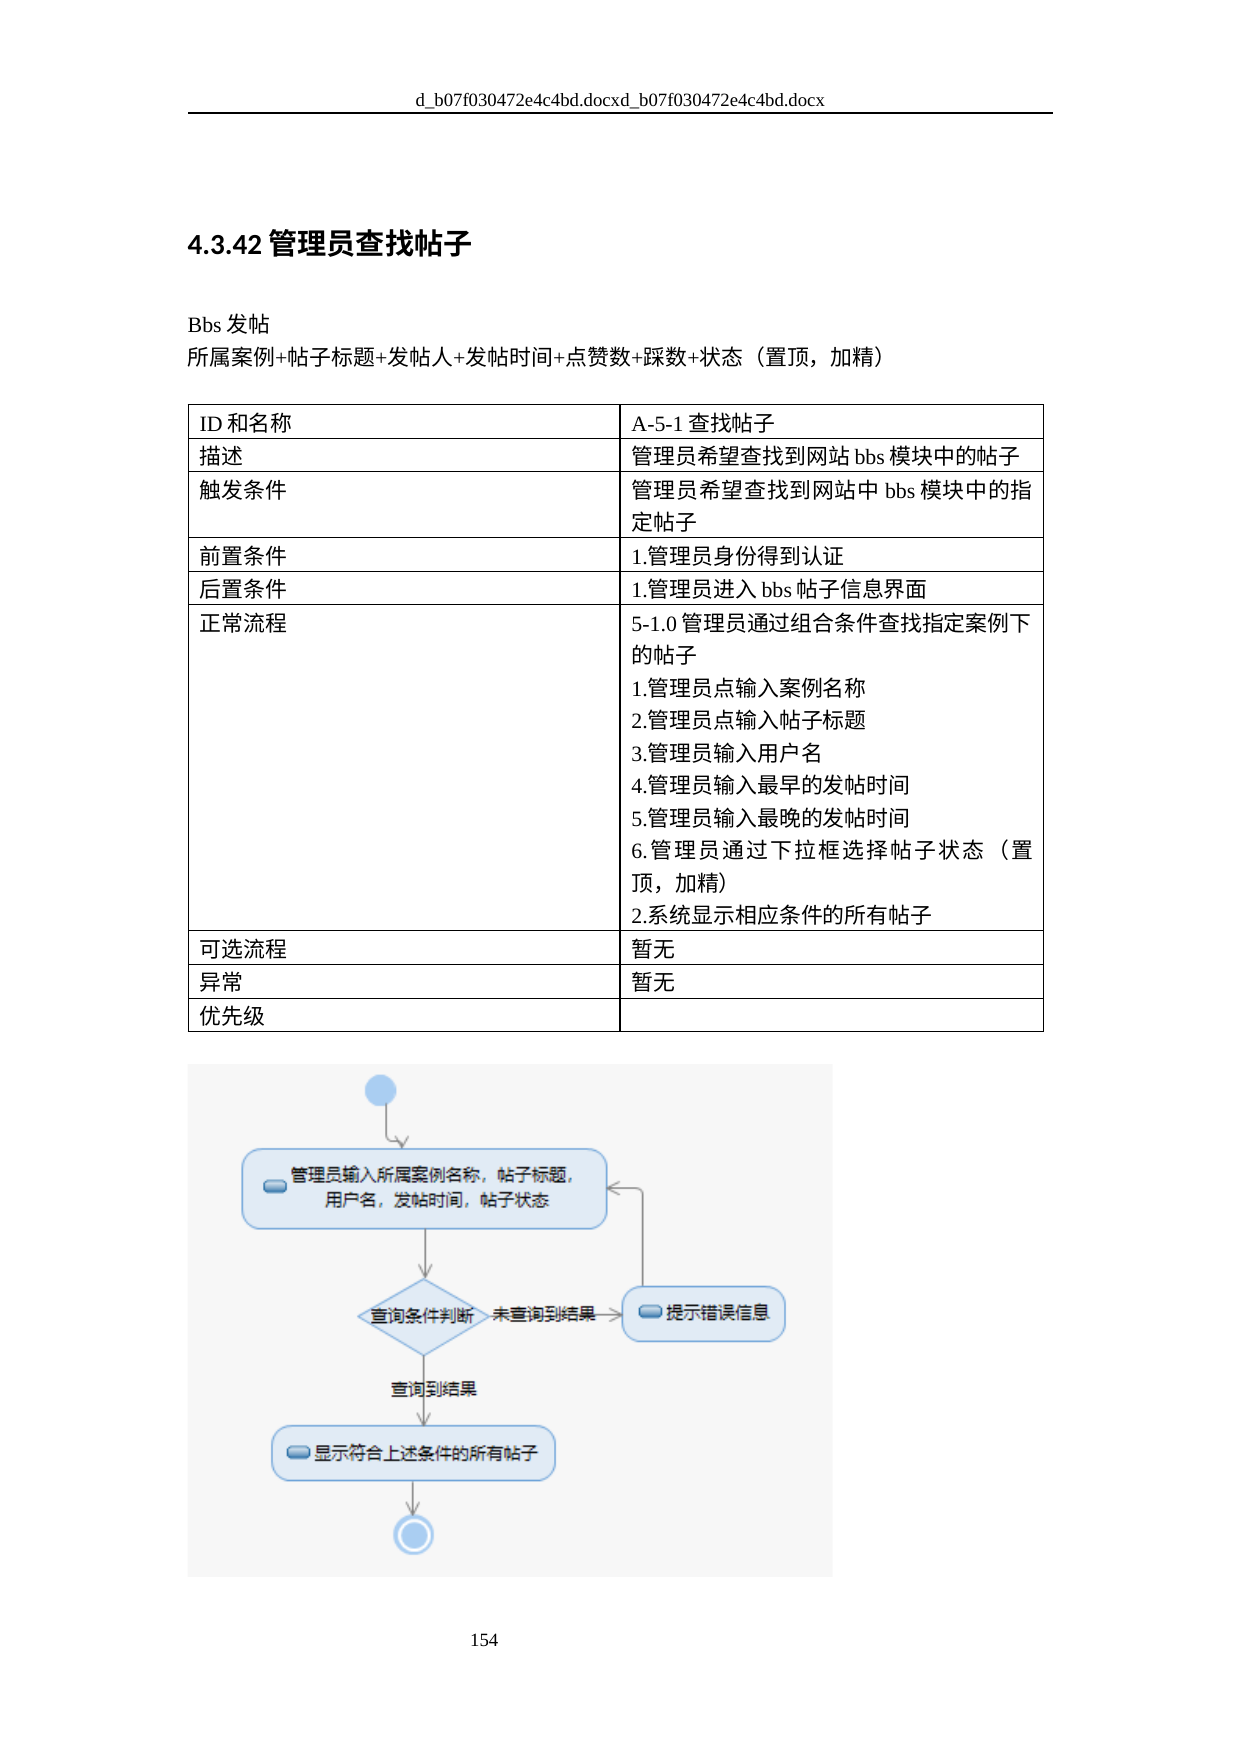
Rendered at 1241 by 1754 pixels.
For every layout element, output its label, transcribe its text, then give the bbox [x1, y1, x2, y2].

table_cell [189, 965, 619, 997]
subtitle 4.3.42管理员查找帖子 [187, 209, 1053, 274]
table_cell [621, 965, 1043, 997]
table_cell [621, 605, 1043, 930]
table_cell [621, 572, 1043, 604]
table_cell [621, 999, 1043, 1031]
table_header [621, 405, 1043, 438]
text 所属案例+帖子标题+发帖人+发帖时间+点赞数+踩数+状态（置顶，加精） [187, 339, 1053, 372]
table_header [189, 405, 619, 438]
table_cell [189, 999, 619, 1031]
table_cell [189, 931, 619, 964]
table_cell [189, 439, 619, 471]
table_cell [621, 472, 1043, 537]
text Bbs发帖 [187, 307, 1053, 339]
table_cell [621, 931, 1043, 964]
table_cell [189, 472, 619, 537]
picture [187, 1064, 833, 1577]
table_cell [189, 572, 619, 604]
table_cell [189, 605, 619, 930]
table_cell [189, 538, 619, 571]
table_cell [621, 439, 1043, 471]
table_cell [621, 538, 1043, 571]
